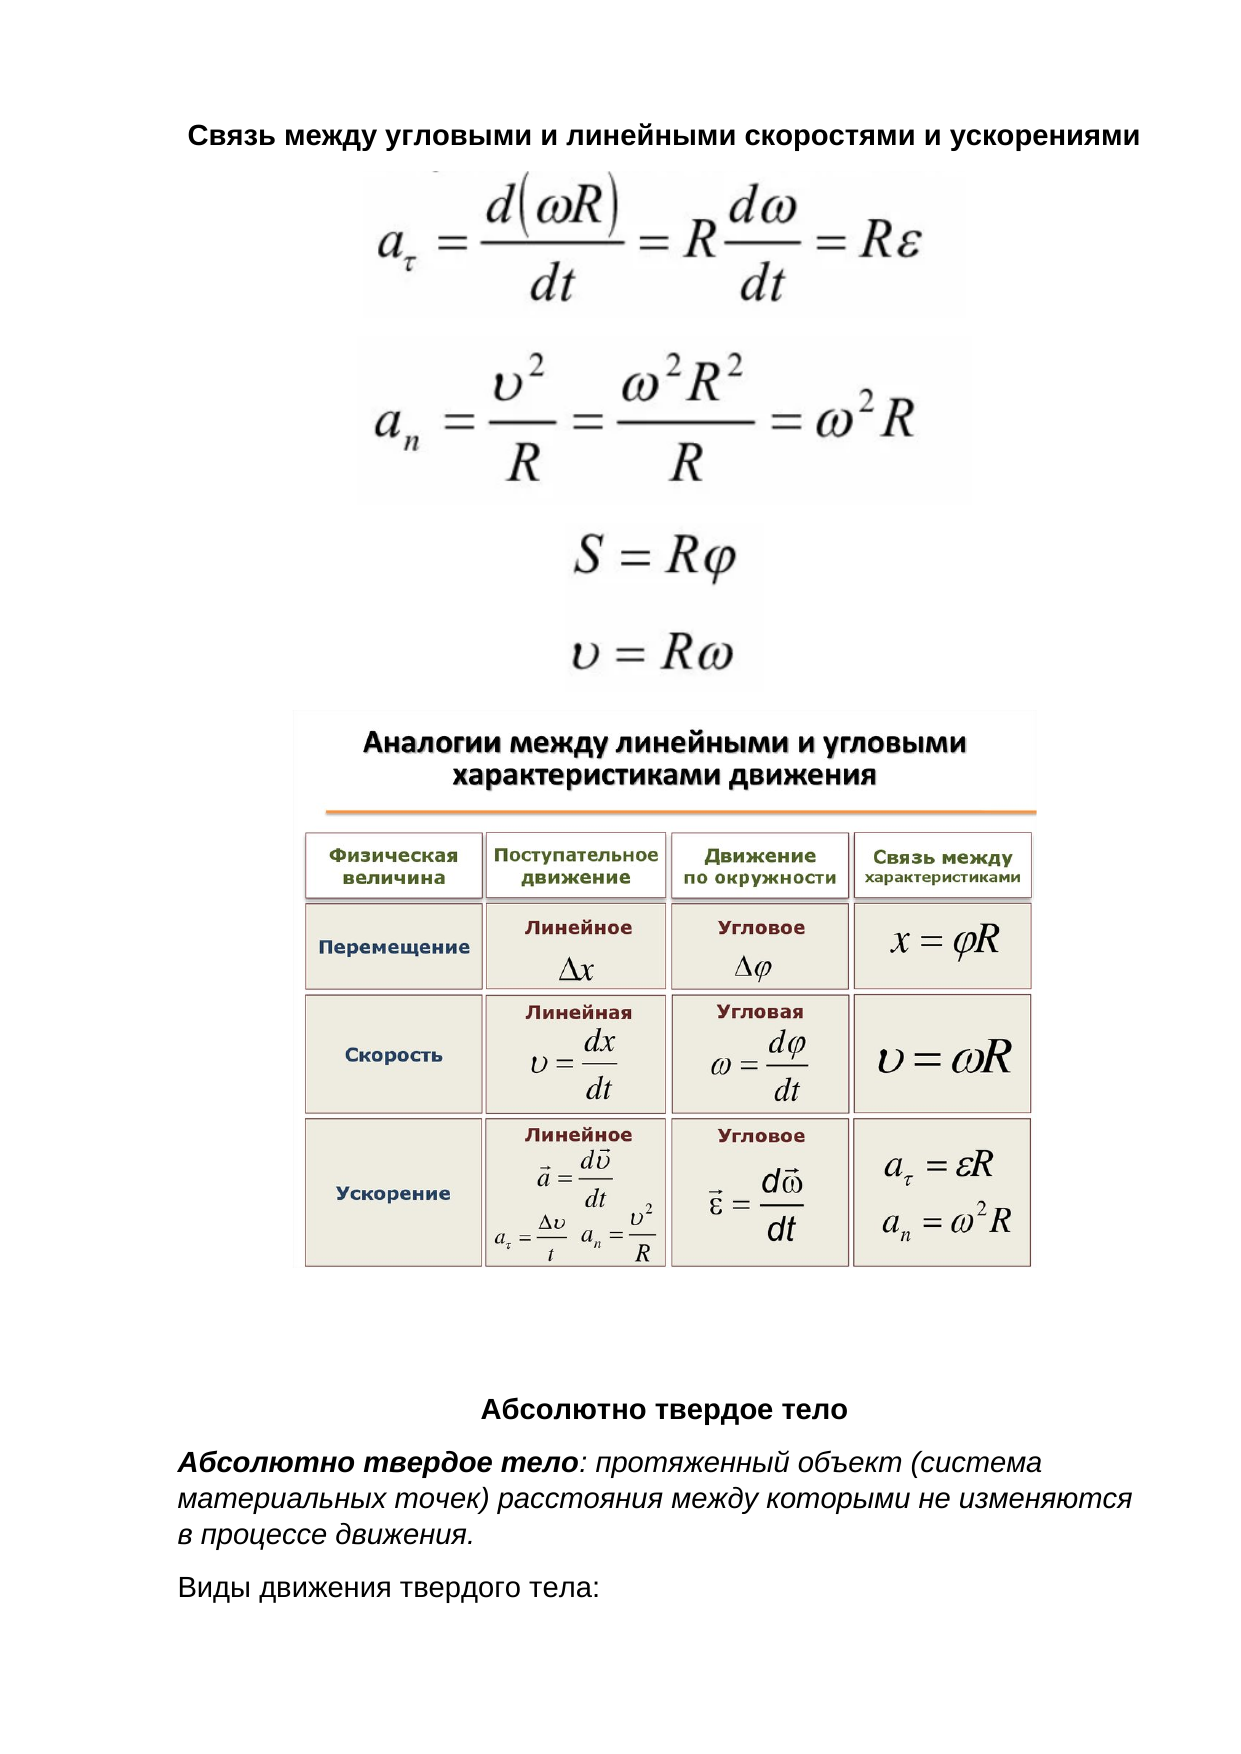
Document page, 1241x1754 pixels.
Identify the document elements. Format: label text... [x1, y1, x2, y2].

picture [565, 523, 764, 692]
text Связь между угловыми и линейными скоростями и ускорениями [177, 118, 1152, 152]
text Виды движения твердого тела: [177, 1570, 1152, 1604]
picture [362, 171, 967, 318]
text Абсолютно твердое тело [177, 1392, 1152, 1426]
picture [356, 336, 972, 505]
picture [292, 710, 1037, 1268]
text Абсолютно твердое тело: протяженный объект (система материальных точек) расстояния между которыми не изменяются в процессе движения. [177, 1445, 1152, 1551]
